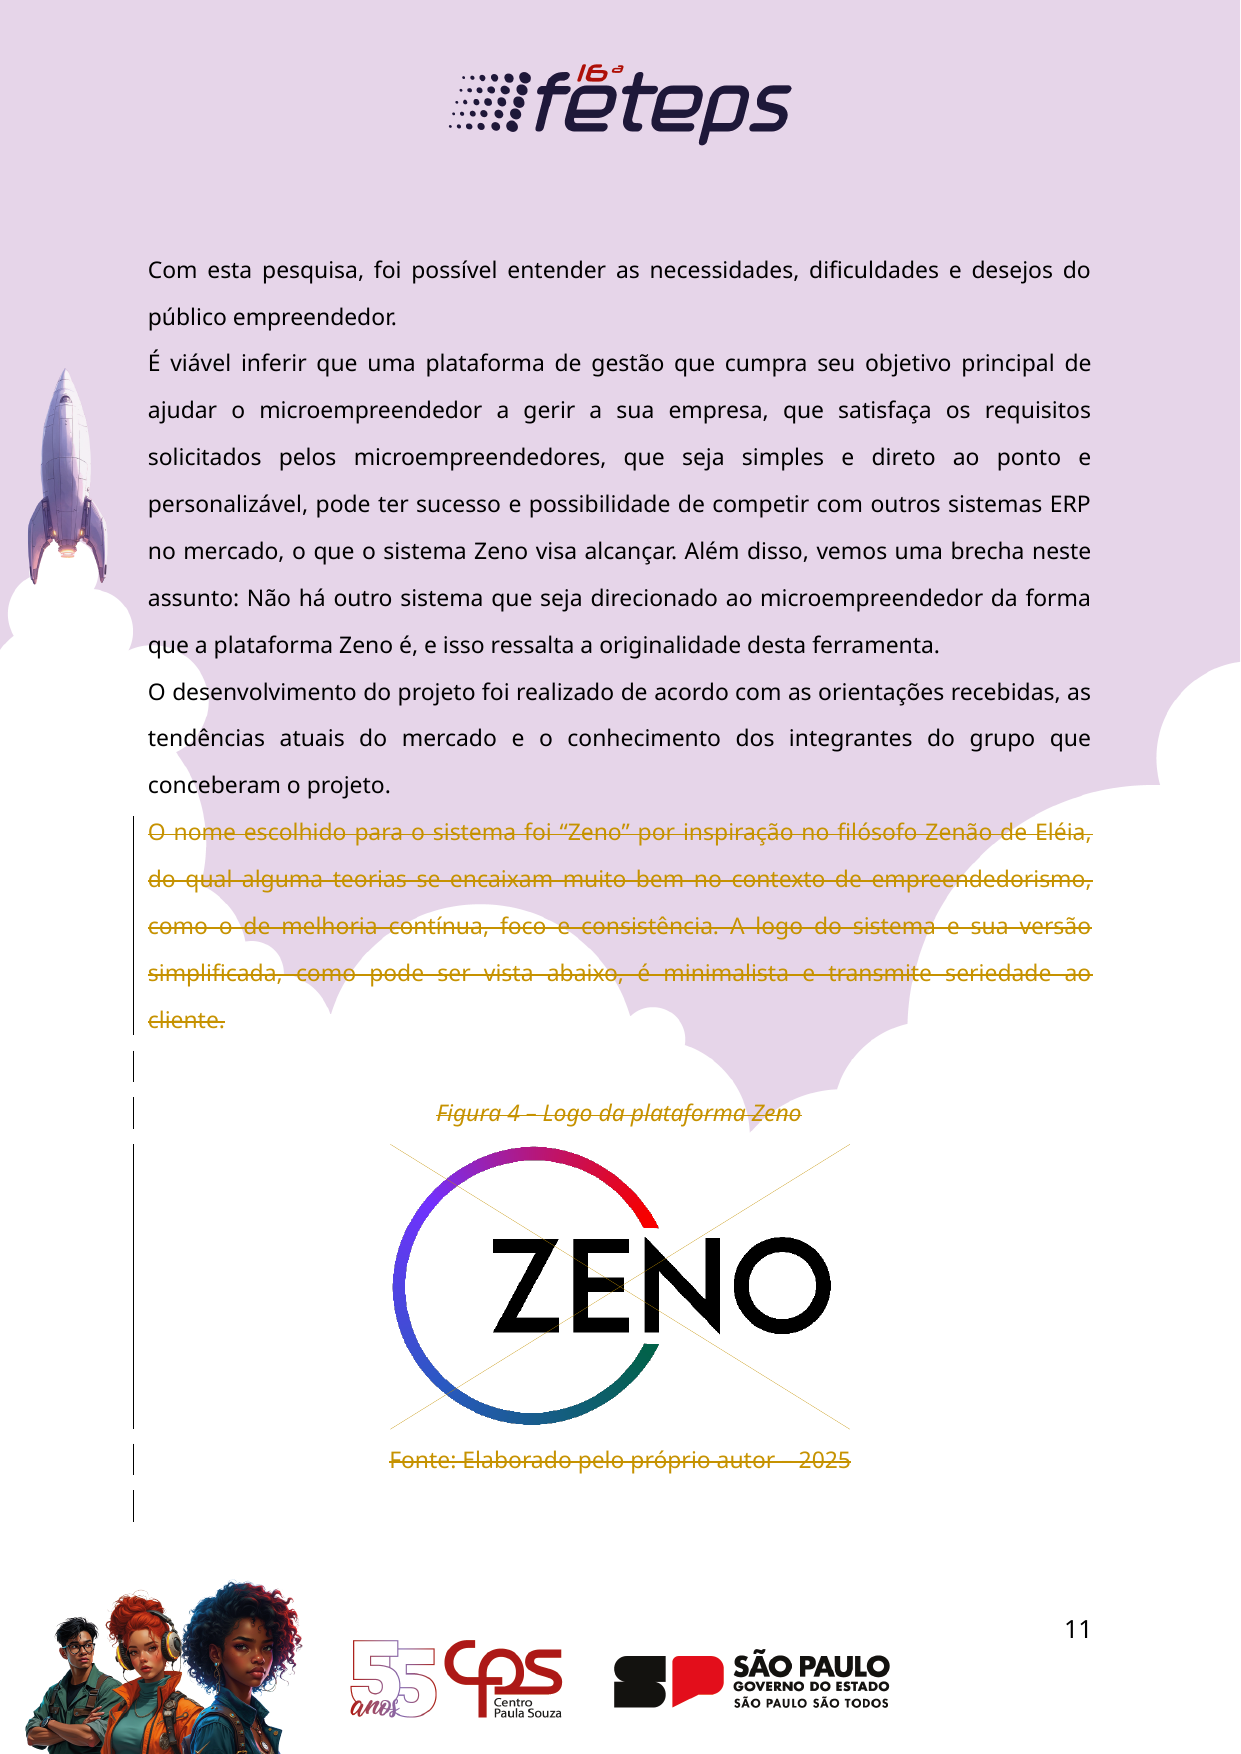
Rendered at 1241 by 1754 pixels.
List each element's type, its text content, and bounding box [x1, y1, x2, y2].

text O desenvolvimento do projeto foi realizado de acordo com as orientações recebidas, as tendências atuais do mercado e o conhecimento dos integrantes do grupo que conceberam o projeto. [148, 676, 1092, 801]
text É viável inferir que uma plataforma de gestão que cumpra seu objetivo principal de ajudar o microempreendedor a gerir a sua empresa, que satisfaça os requisitos solicitados pelos microempreendedores, que seja simples e direto ao ponto e personalizável, pode ter sucesso e possibilidade de competir com outros sistemas ERP no mercado, o que o sistema Zeno visa alcançar. Além disso, vemos uma brecha neste assunto: Não há outro sistema que seja direcionado ao microempreendedor da forma que a plataforma Zeno é, e isso ressalta a originalidade desta ferramenta. [148, 347, 1092, 660]
picture [0, 0, 1241, 1754]
text Com esta pesquisa, foi possível entender as necessidades, dificuldades e desejos do público empreendedor. [148, 254, 1092, 332]
